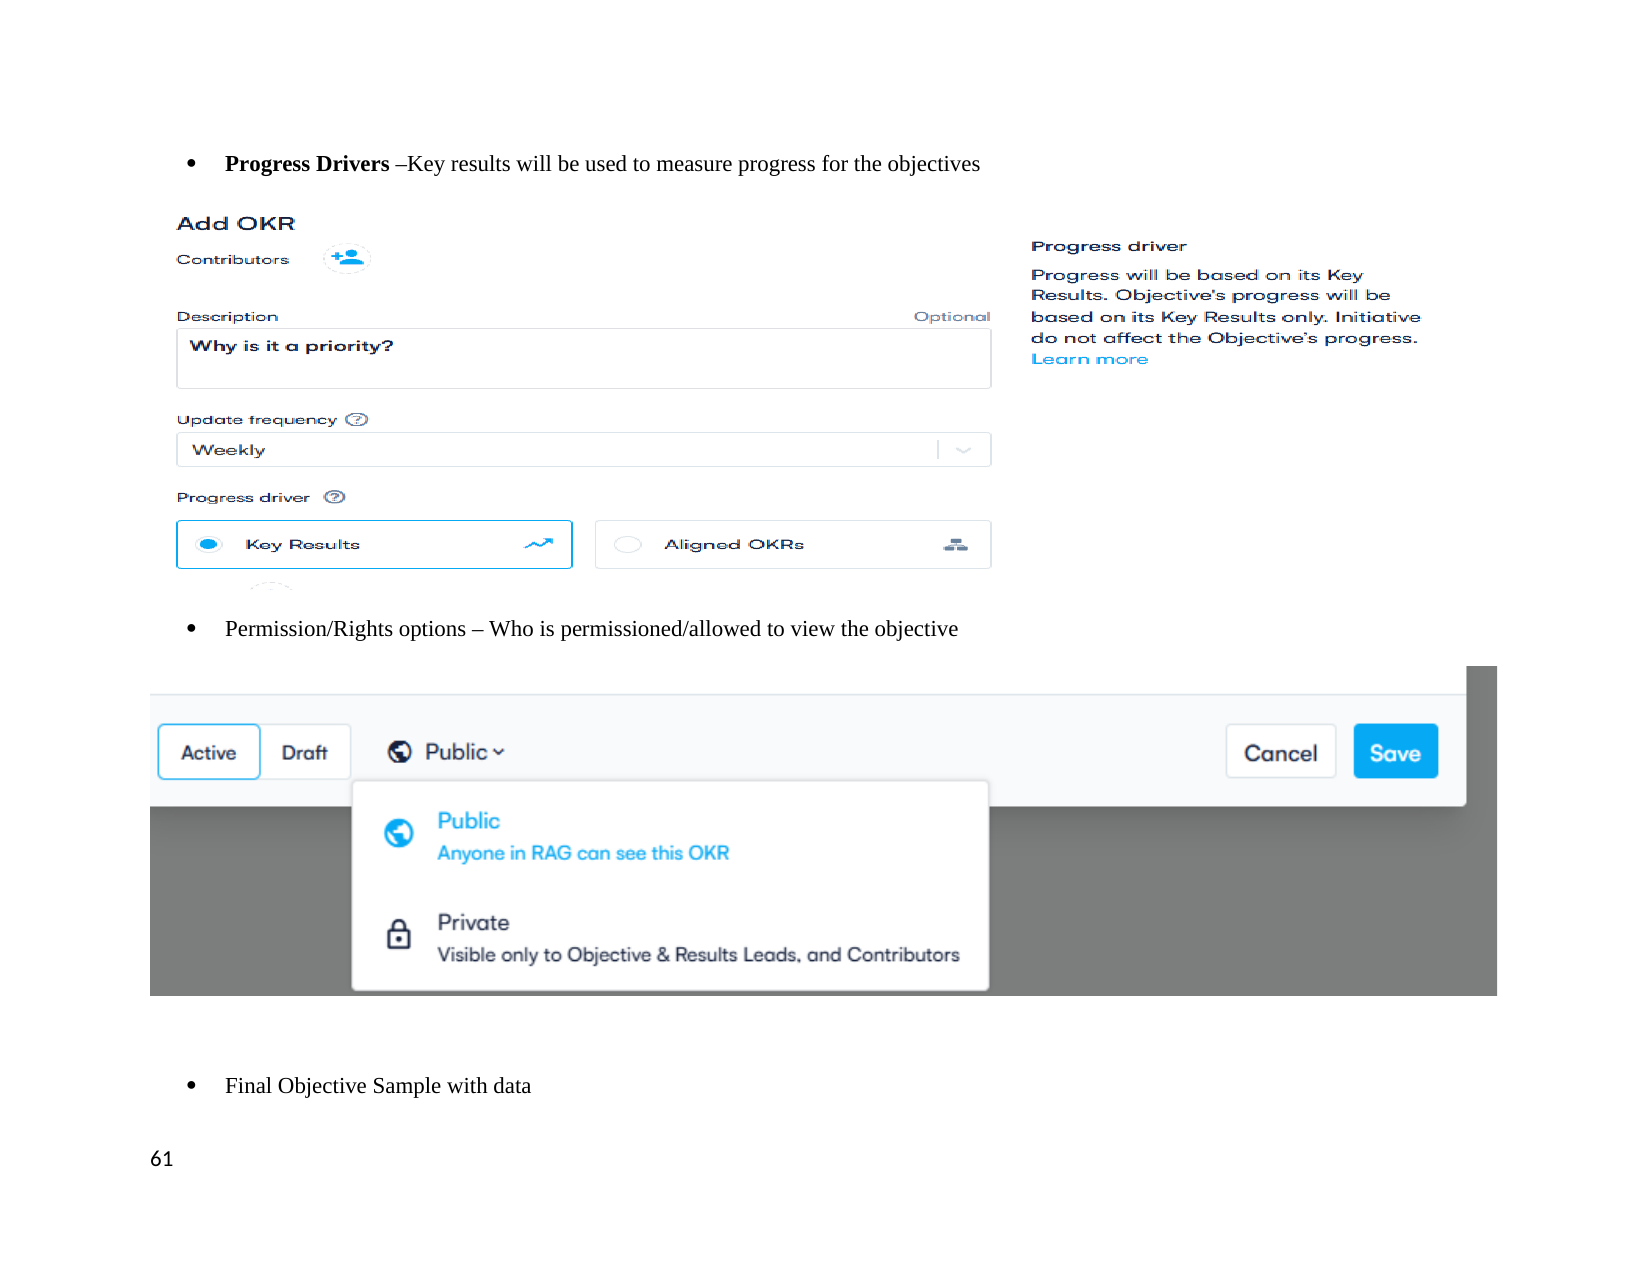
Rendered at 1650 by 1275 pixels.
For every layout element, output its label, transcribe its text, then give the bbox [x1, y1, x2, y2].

list Progress Drivers –Key results will be used to measure progress for the objectives [187, 150, 1500, 176]
list Permission/Rights options – Who is permissioned/allowed to view the objective [187, 615, 1500, 641]
picture [150, 666, 1498, 996]
list Final Objective Sample with data [187, 1072, 1500, 1098]
picture [150, 201, 1422, 590]
